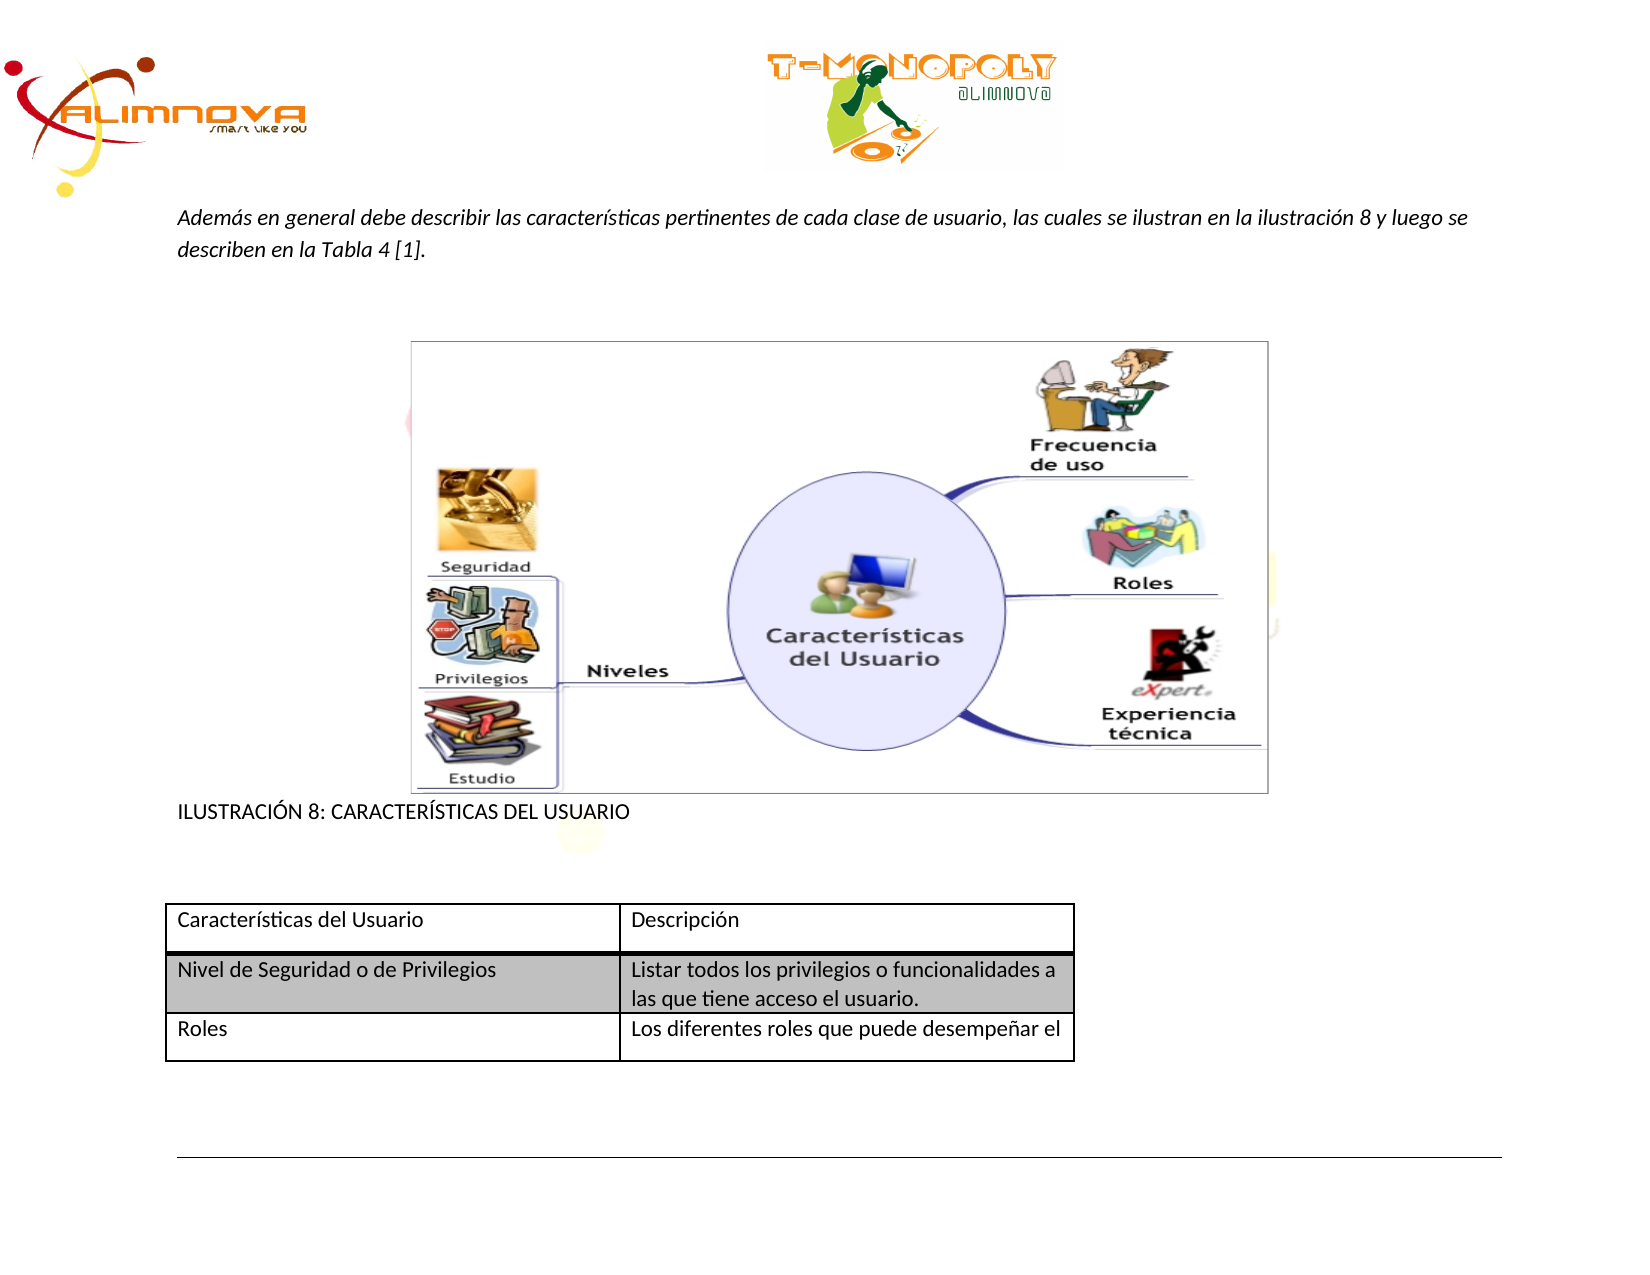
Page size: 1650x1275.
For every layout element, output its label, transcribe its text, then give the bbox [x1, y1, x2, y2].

table_header Características del Usuario [167, 905, 619, 951]
table_cell Listar todos los privilegios o funcionalidades a las que tiene acceso el usuario. [621, 956, 1073, 1012]
table_cell Roles [167, 1014, 619, 1059]
text Además en general debe describir las características pertinentes de cada clase de usuario, las cuales se ilustran en la ilustración 8 y luego se describen en la Tabla 4 [1]. [177, 177, 1502, 263]
picture [762, 40, 1064, 173]
picture [410, 341, 1269, 794]
picture [0, 55, 308, 199]
table_cell Nivel de Seguridad o de Privilegios [167, 956, 619, 1012]
table_header Descripción [621, 905, 1073, 951]
text Ilustración 8: Características del Usuario [177, 797, 1502, 825]
